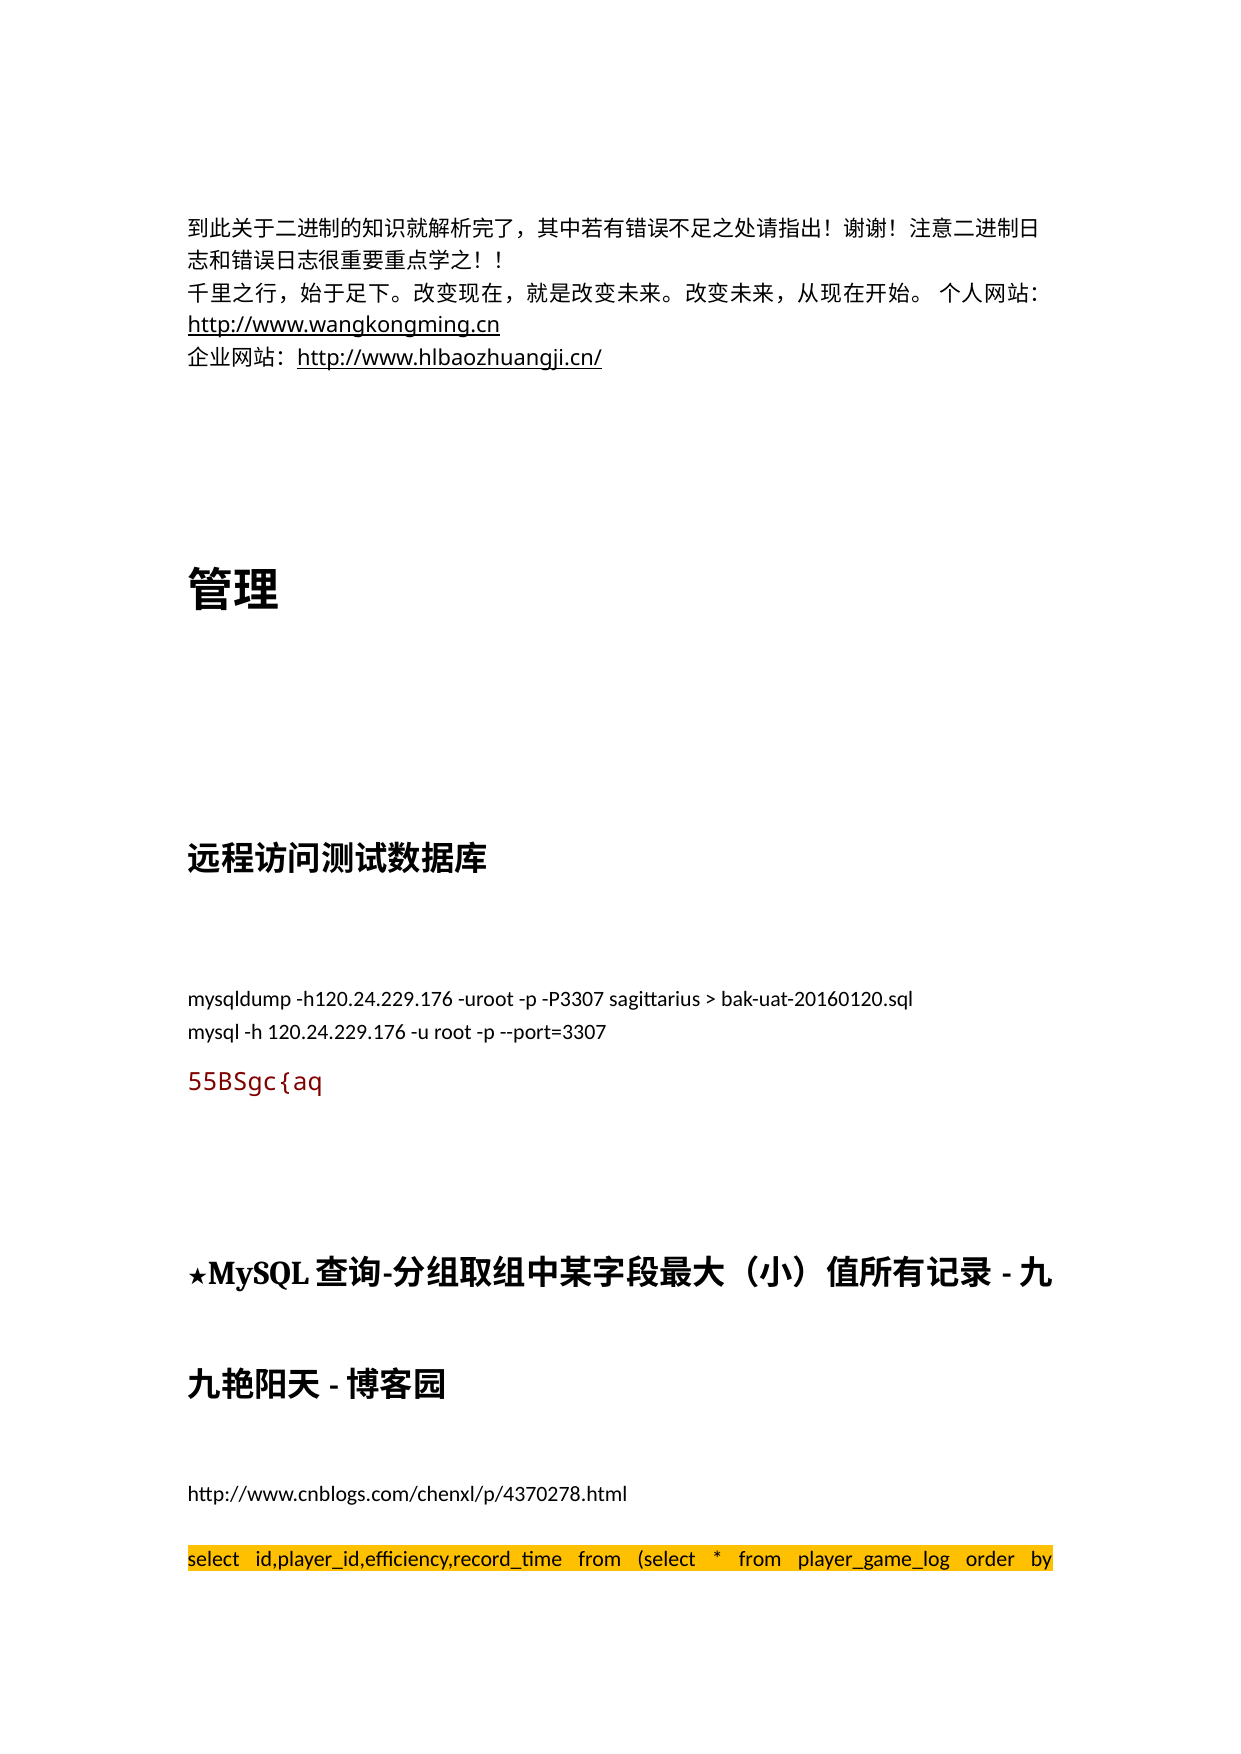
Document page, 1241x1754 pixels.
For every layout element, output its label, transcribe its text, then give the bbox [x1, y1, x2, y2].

subtitle 管理 [187, 538, 1053, 636]
text http://www.cnblogs.com/chenxl/p/4370278.html [187, 1477, 1053, 1509]
subtitle ★MySQL查询-分组取组中某字段最大（小）值所有记录 - 九九艳阳天 - 博客园 [187, 1237, 1053, 1415]
text 到此关于二进制的知识就解析完了，其中若有错误不足之处请指出！谢谢！注意二进制日志和错误日志很重要重点学之！！ [187, 210, 1053, 275]
text mysql -h 120.24.229.176 -u root -p --port=3307 [187, 1015, 1053, 1048]
text 千里之行，始于足下。改变现在，就是改变未来。改变未来，从现在开始。 个人网站：http://www.wangkongming.cn 企业网站：http://www.hlbaozhuangji.cn/ [187, 275, 1053, 373]
subtitle 远程访问测试数据库 [187, 823, 1053, 888]
text 55BSgc{aq [187, 1048, 1053, 1113]
text mysqldump -h120.24.229.176 -uroot -p -P3307 sagittarius > bak-uat-20160120.sql [187, 983, 1053, 1015]
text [187, 1542, 1053, 1574]
